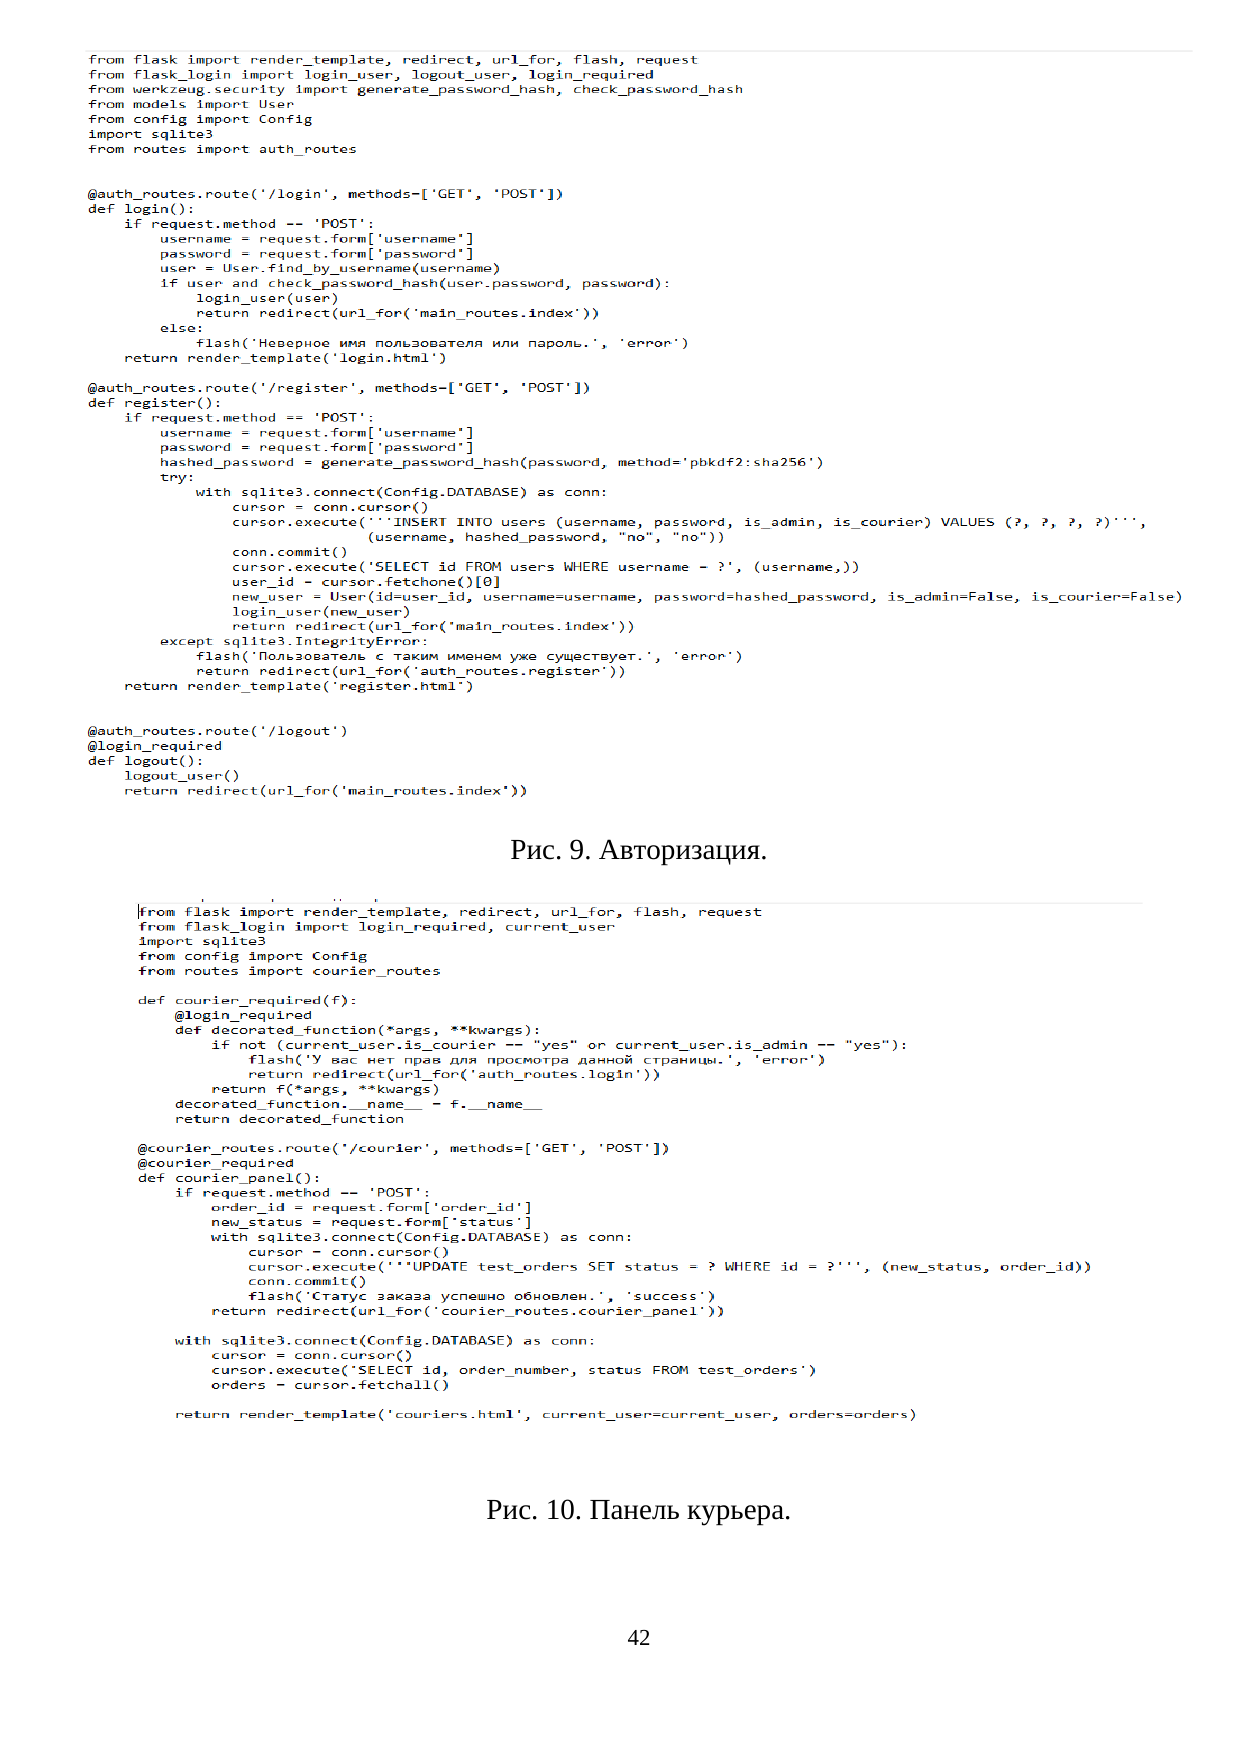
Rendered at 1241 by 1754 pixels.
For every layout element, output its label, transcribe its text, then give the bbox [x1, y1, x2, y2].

picture [135, 899, 1143, 1459]
text Рис. 10. Панель курьера. [85, 1492, 1192, 1526]
picture [85, 50, 1193, 799]
text Рис. 9. Авторизация. [85, 832, 1192, 866]
